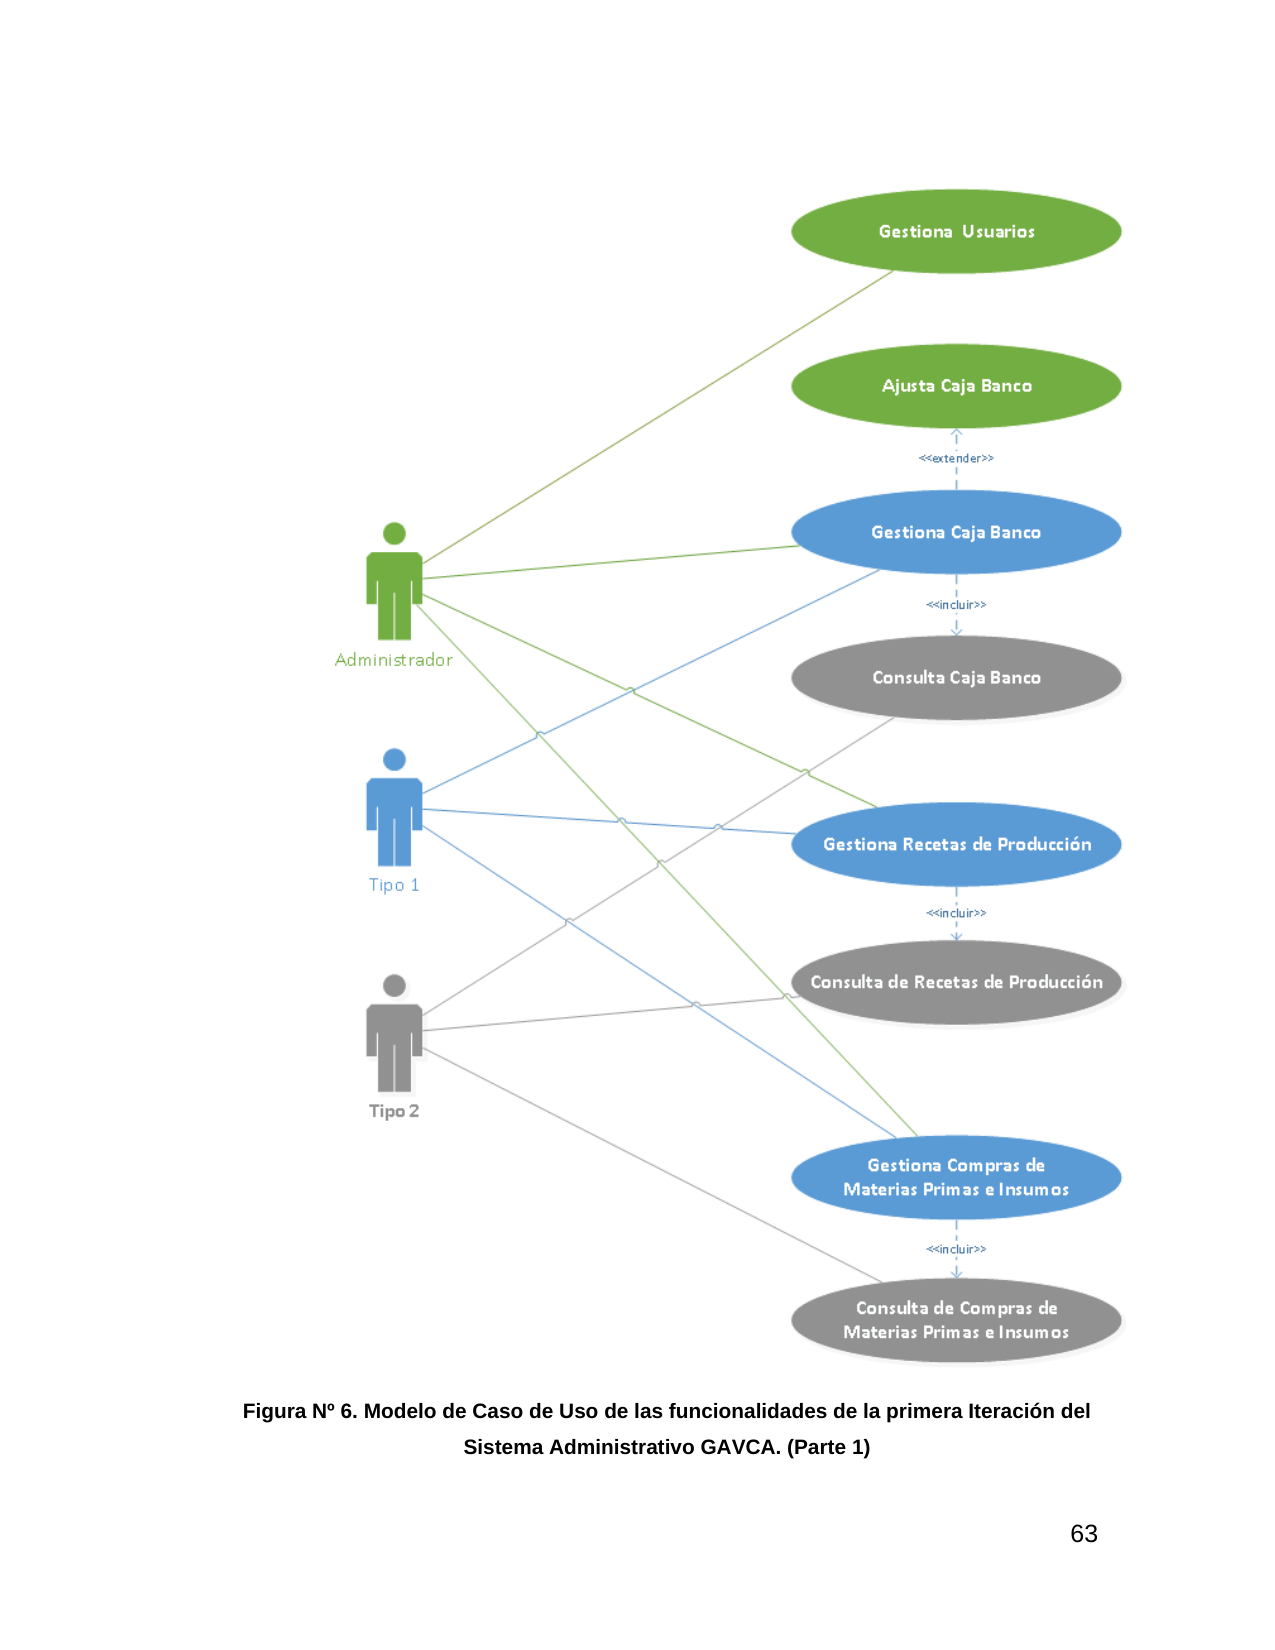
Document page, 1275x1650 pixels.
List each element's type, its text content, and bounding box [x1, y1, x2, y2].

text Figura Nº 6. Modelo de Caso de Uso de las funcionalidades de la primera Iteración del Sistema Administrativo GAVCA. (Parte 1) [236, 1399, 1098, 1459]
picture [310, 177, 1134, 1385]
